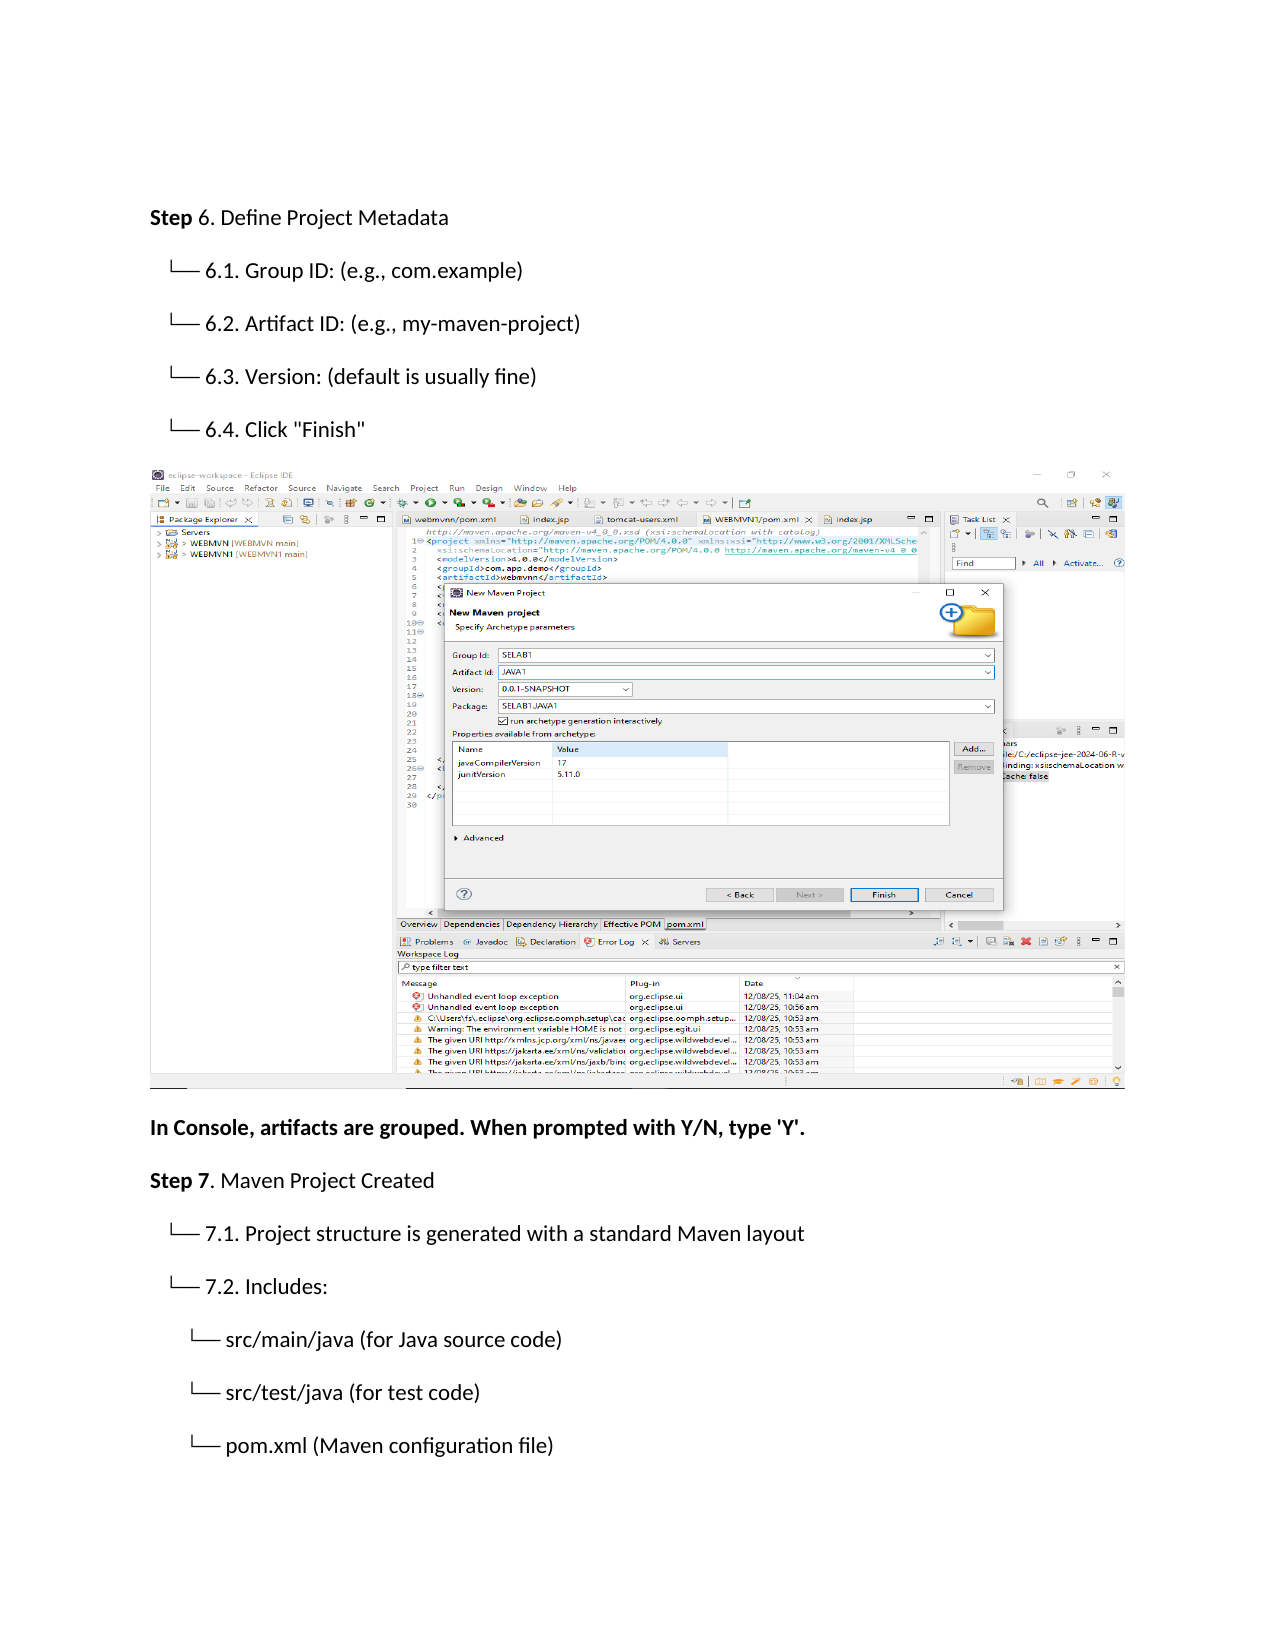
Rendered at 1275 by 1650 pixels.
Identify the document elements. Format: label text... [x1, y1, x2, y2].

text └── 7.2. Includes: [150, 1272, 1125, 1301]
text └── 6.3. Version: (default is usually fine) [150, 362, 1125, 390]
text In Console, artifacts are grouped. When prompted with Y/N, type 'Y'. [150, 1113, 1125, 1141]
text └── 6.2. Artifact ID: (e.g., my-maven-project) [150, 309, 1125, 337]
text └── pom.xml (Maven configuration file) [150, 1432, 1125, 1459]
text └── src/test/java (for test code) [150, 1378, 1125, 1407]
text Step 6. Define Project Metadata [150, 203, 1125, 231]
text └── src/main/java (for Java source code) [150, 1326, 1125, 1353]
text └── 7.1. Project structure is generated with a standard Maven layout [150, 1219, 1125, 1247]
picture [150, 468, 1125, 1089]
text Step 7. Maven Project Created [150, 1166, 1125, 1194]
text └── 6.1. Group ID: (e.g., com.example) [150, 256, 1125, 284]
text └── 6.4. Click "Finish" [150, 415, 1125, 443]
